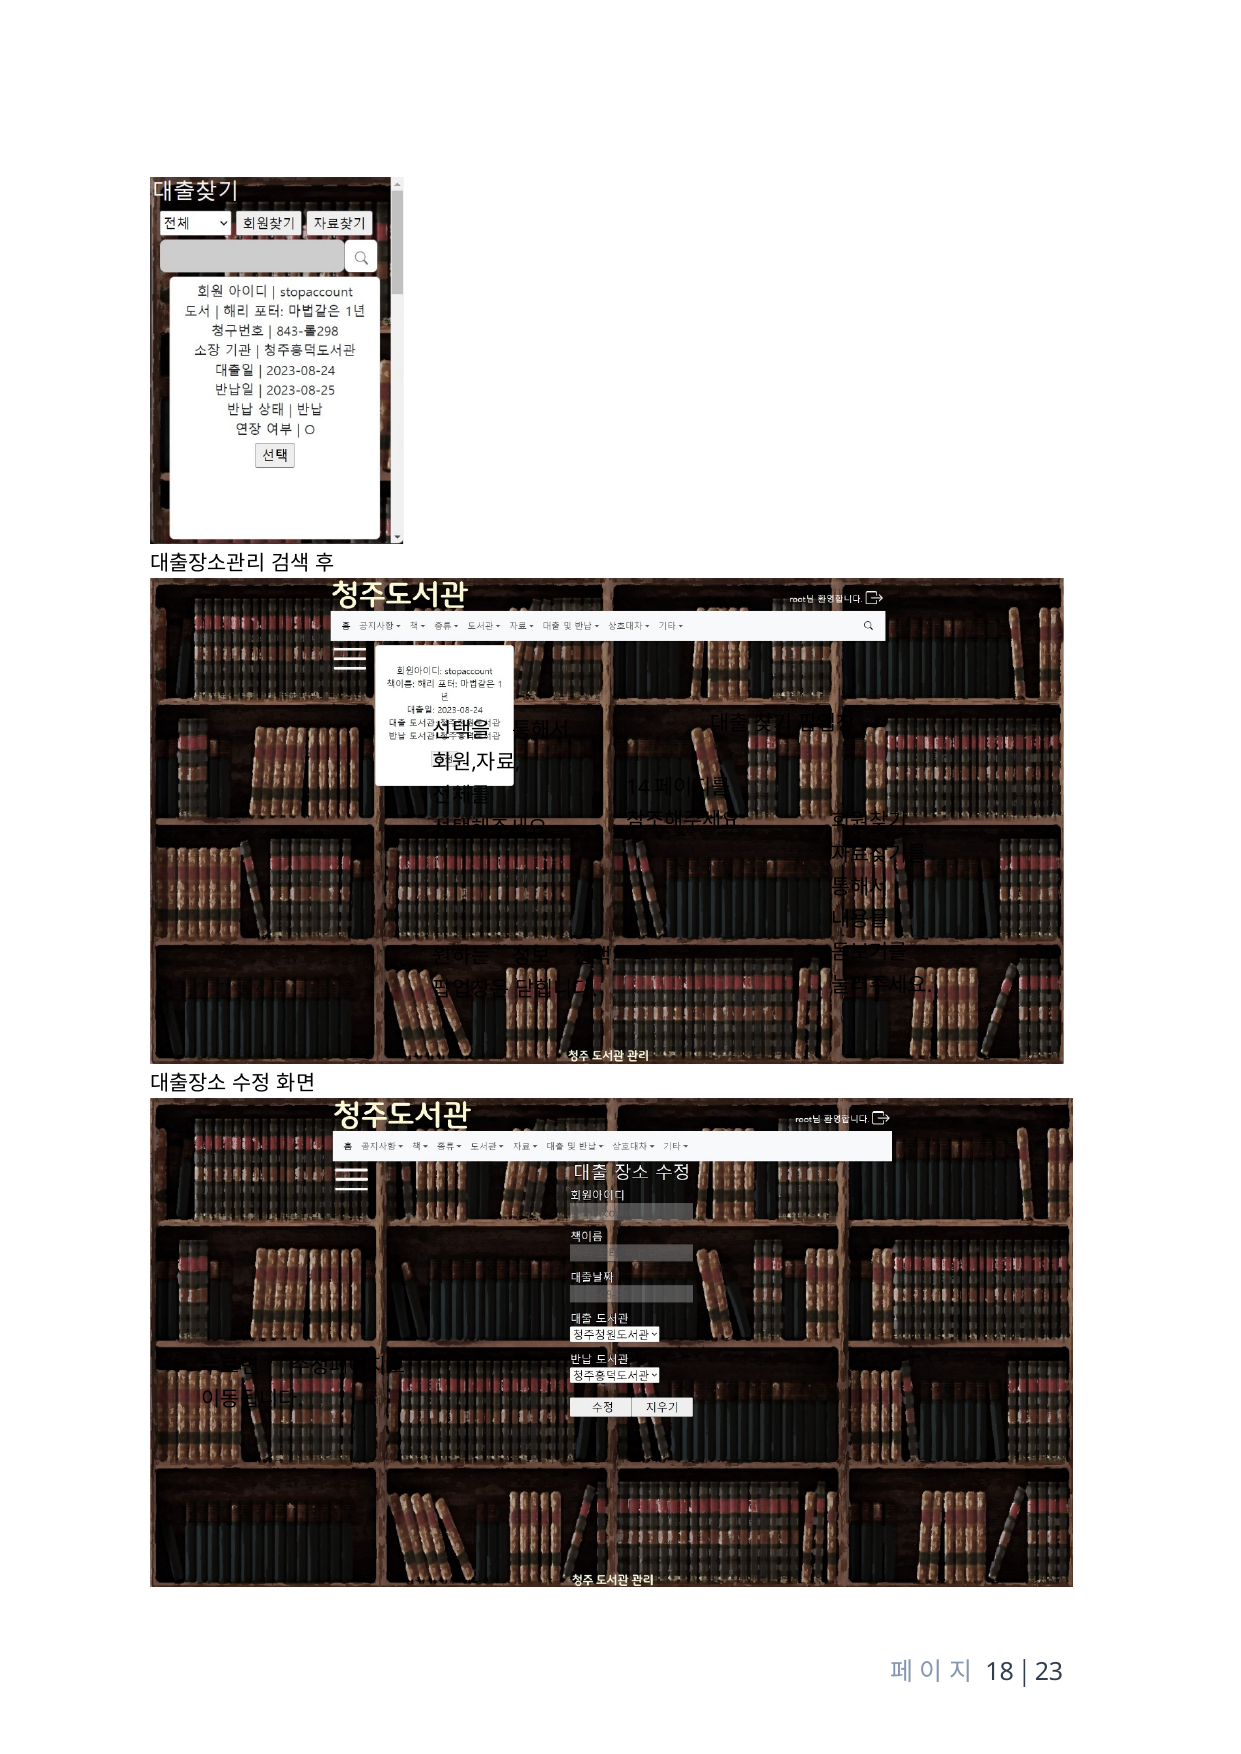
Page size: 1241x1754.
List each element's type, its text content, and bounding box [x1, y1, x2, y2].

picture [150, 578, 1064, 1064]
picture [150, 1098, 1073, 1587]
picture [150, 177, 404, 544]
